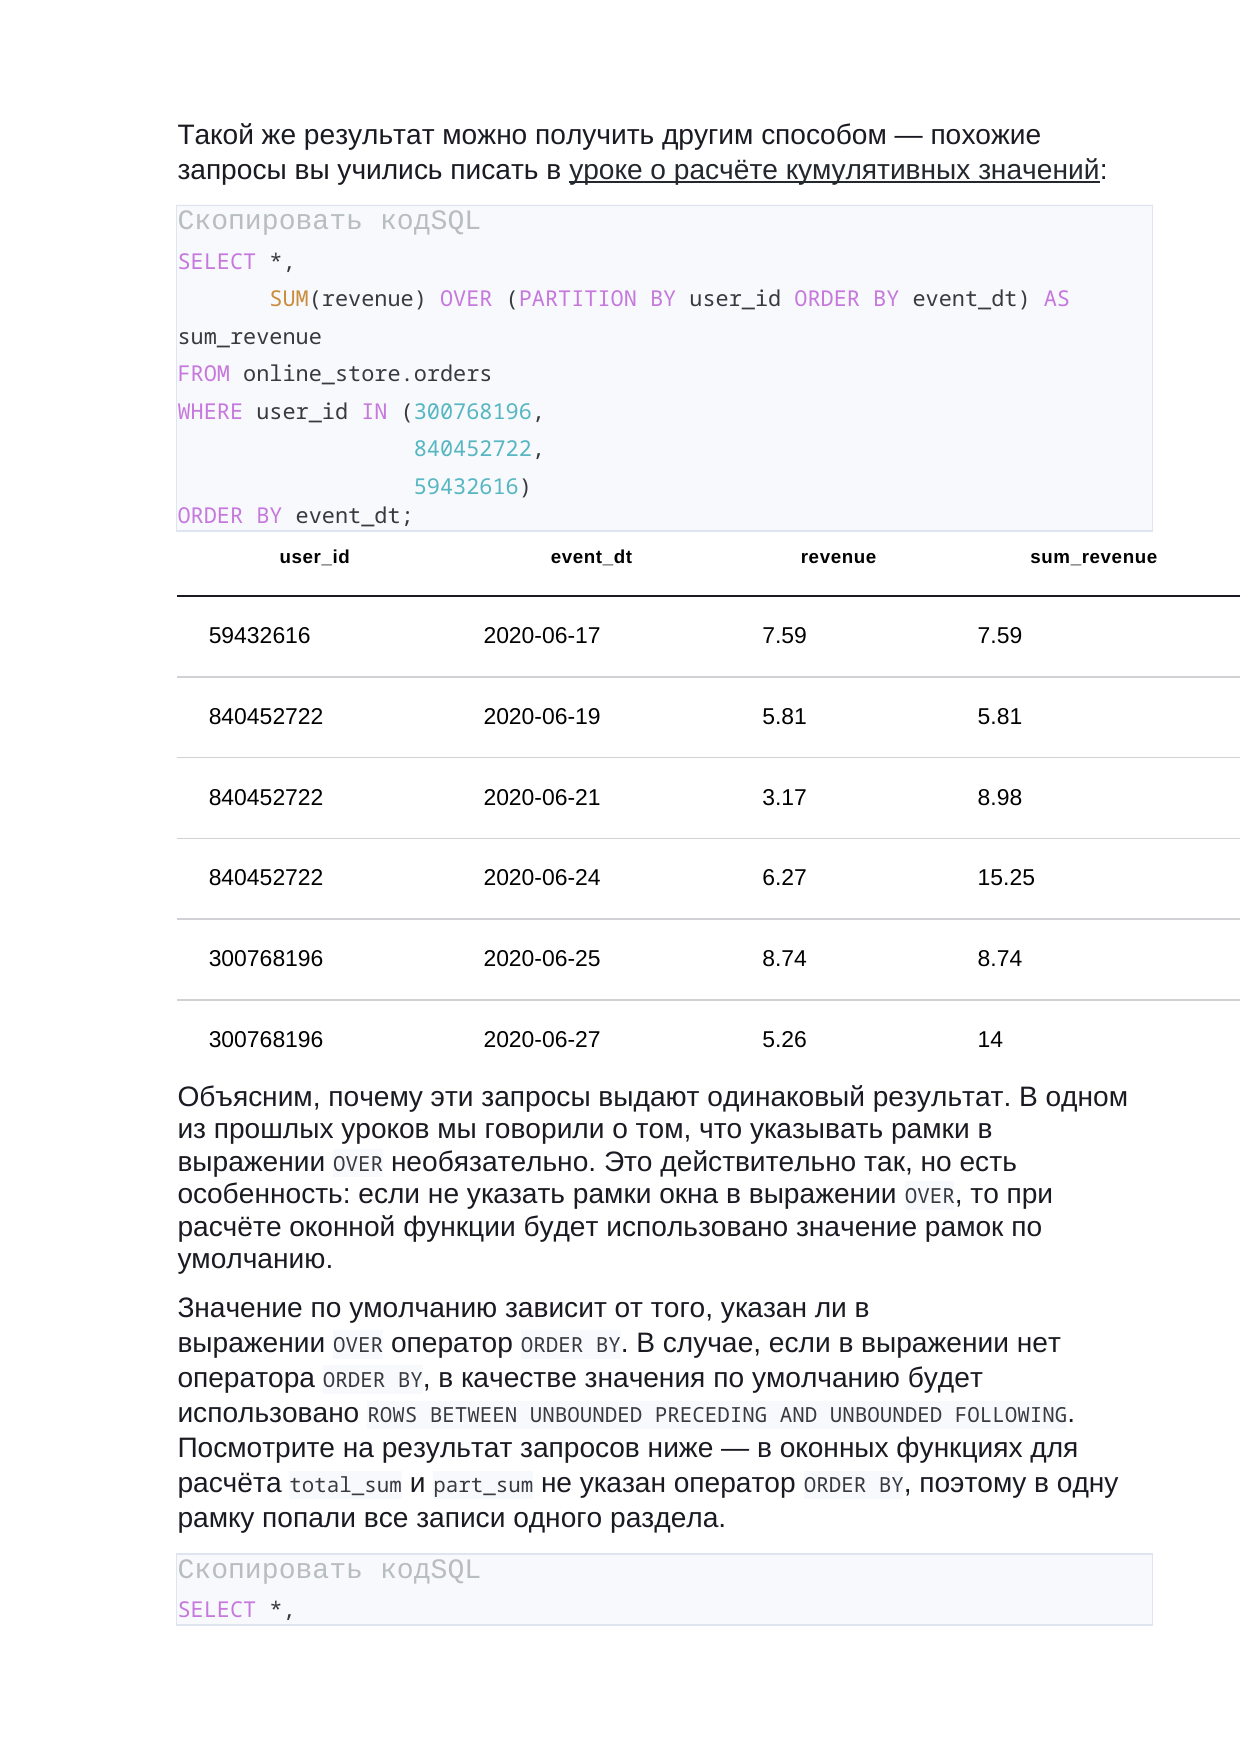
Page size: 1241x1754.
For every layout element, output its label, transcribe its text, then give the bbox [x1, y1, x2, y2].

text Такой же результат можно получить другим способом — похожие запросы вы учились писать в уроке о расчёте кумулятивных значений: [177, 118, 1152, 185]
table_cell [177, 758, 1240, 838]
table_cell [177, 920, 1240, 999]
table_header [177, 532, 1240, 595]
text ORDER BY event_dt; [177, 499, 1152, 530]
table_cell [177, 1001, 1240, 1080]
text FROM online_store.orders [177, 351, 1152, 388]
text 59432616) [177, 463, 1152, 499]
text SELECT *, [177, 238, 1152, 276]
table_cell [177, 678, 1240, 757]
text SELECT *, [177, 1585, 1152, 1624]
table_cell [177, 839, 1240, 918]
text Скопировать кодSQL [177, 1555, 1152, 1585]
text SUM(revenue) OVER (PARTITION BY user_id ORDER BY event_dt) AS sum_revenue [177, 276, 1152, 351]
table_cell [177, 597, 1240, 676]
text Значение по умолчанию зависит от того, указан ли в выражении OVER оператор ORDER BY. В случае, если в выражении нет оператора ORDER BY, в качестве значения по умолчанию будет использовано ROWS BETWEEN UNBOUNDED PRECEDING AND UNBOUNDED FOLLOWING. Посмотрите на результат запросов ниже — в оконных функциях для расчёта total_sum и part_sum не указан оператор ORDER BY, поэтому в одну рамку попали все записи одного раздела. [177, 1291, 1152, 1534]
text 840452722, [177, 426, 1152, 463]
text Объясним, почему эти запросы выдают одинаковый результат. В одном из прошлых уроков мы говорили о том, что указывать рамки в выражении OVER необязательно. Это действительно так, но есть особенность: если не указать рамки окна в выражении OVER, то при расчёте оконной функции будет использовано значение рамок по умолчанию. [177, 1080, 1152, 1274]
text Скопировать кодSQL [177, 206, 1152, 238]
text WHERE user_id IN (300768196, [177, 388, 1152, 426]
